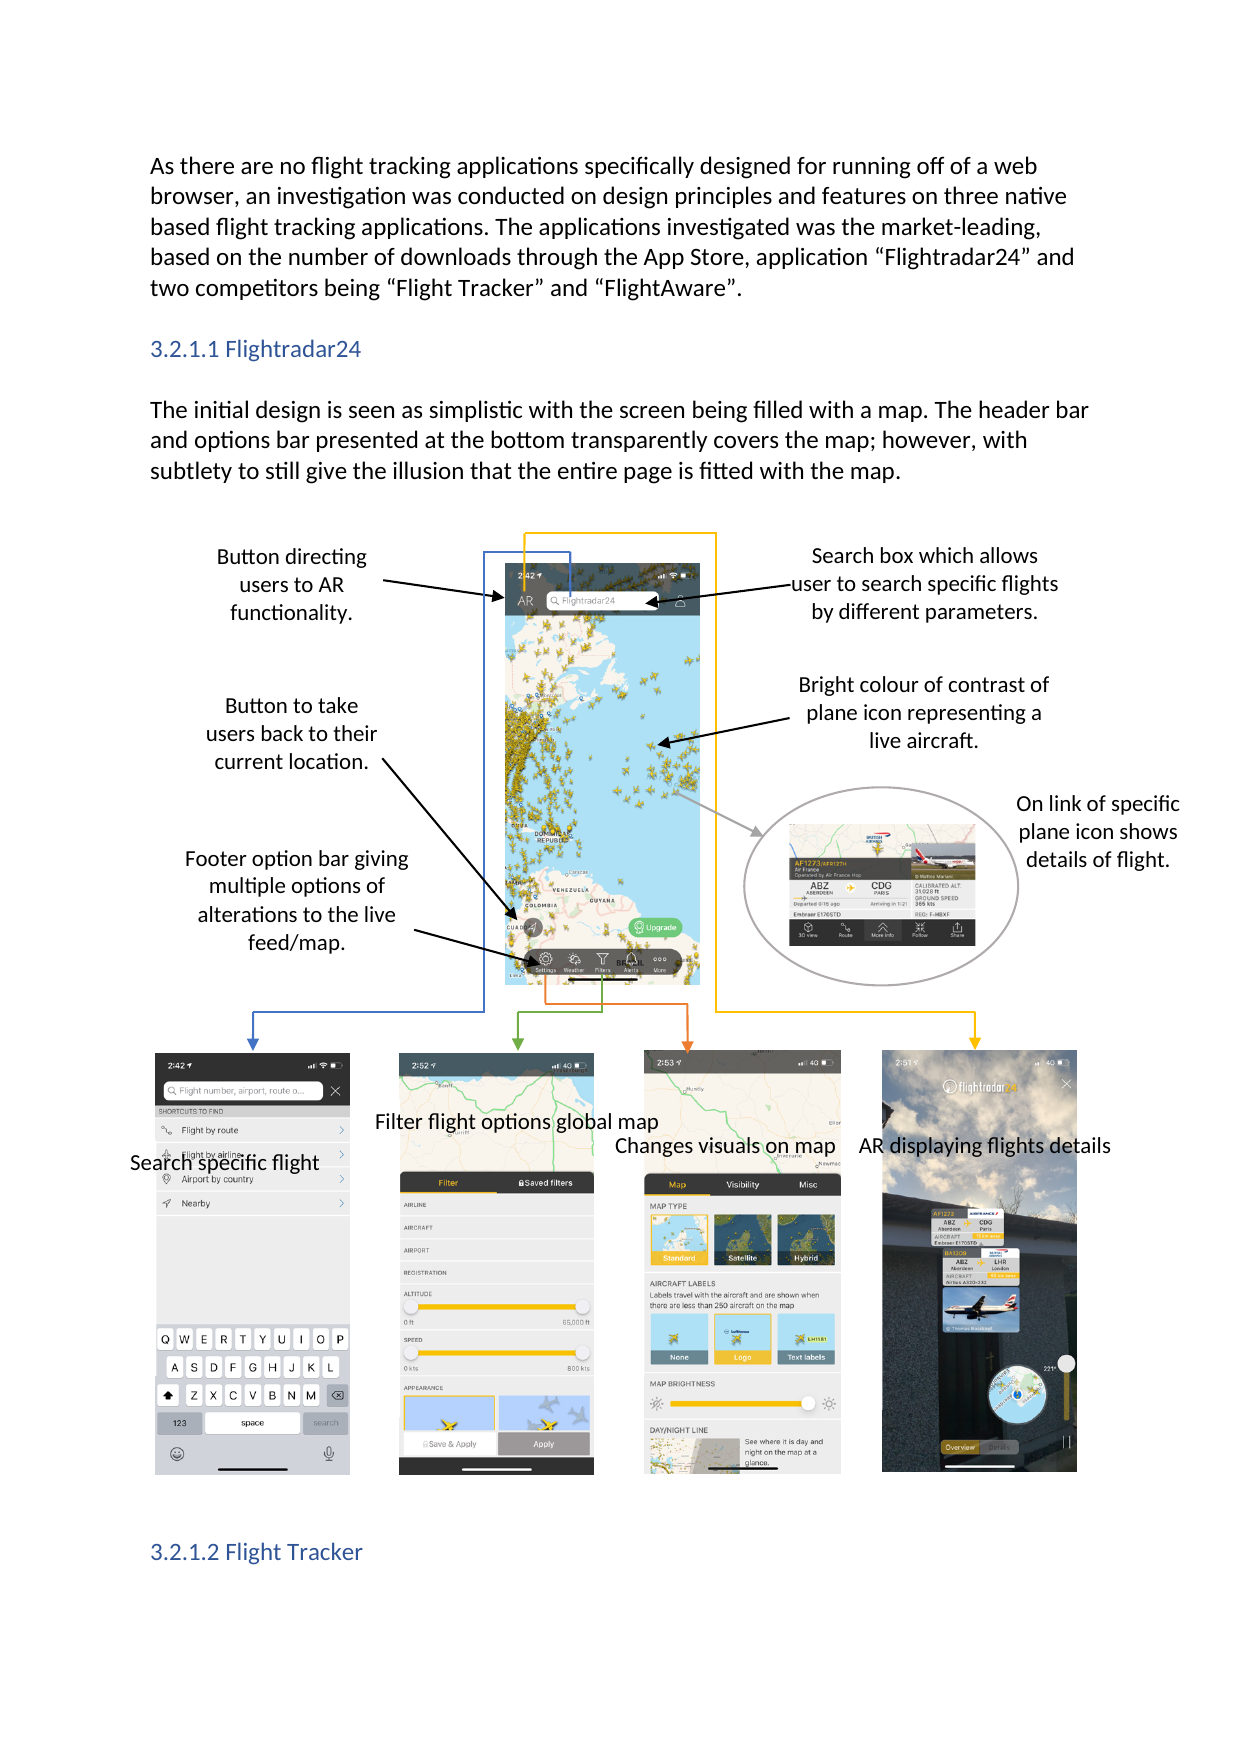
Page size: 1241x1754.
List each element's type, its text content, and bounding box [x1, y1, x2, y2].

text 3.2.1.1 Flightradar24 [150, 333, 1090, 364]
picture [588, 1119, 593, 1128]
picture [155, 1053, 350, 1475]
text The initial design is seen as simplistic with the screen being filled with a map. The header bar and options bar presented at the bottom transparently covers the map; however, with subtlety to still give the illusion that the entire page is fitted with the map. [150, 394, 1090, 486]
picture [882, 1050, 1077, 1472]
picture [644, 1050, 841, 1474]
text 3.2.1.2 Flight Tracker [150, 1536, 1090, 1567]
picture [505, 563, 700, 985]
text As there are no flight tracking applications specifically designed for running off of a web browser, an investigation was conducted on design principles and features on three native based flight tracking applications. The applications investigated was the market-leading, based on the number of downloads through the App Store, application “Flightradar24” and two competitors being “Flight Tracker” and “FlightAware”. [150, 150, 1090, 303]
picture [399, 1053, 594, 1475]
picture [789, 824, 976, 946]
